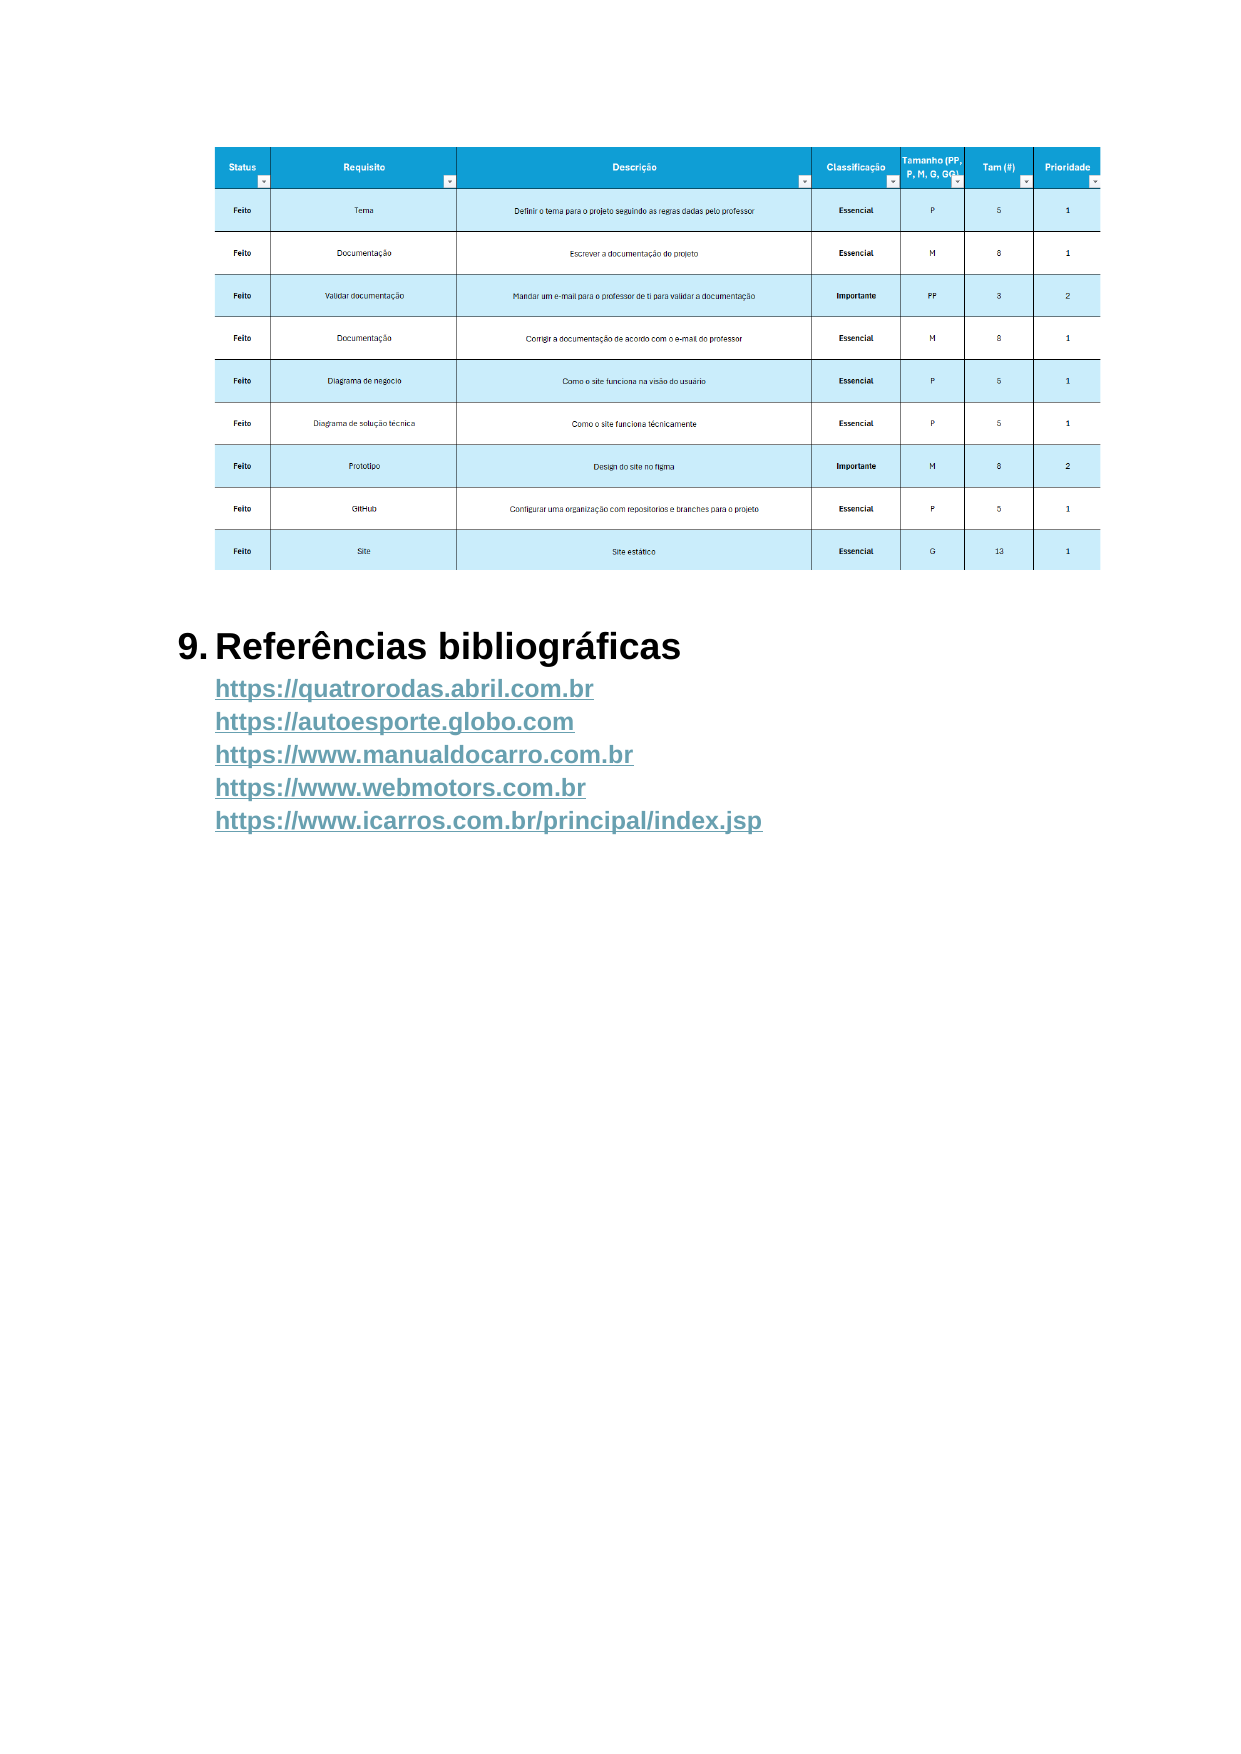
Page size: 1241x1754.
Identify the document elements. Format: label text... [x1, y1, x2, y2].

list https://www.manualdocarro.com.br [215, 740, 1063, 769]
list https://autoesporte.globo.com [215, 707, 1063, 736]
list https://quatrorodas.abril.com.br [215, 674, 1063, 703]
picture [951, 173, 964, 187]
picture [799, 176, 811, 187]
picture [1073, 164, 1081, 170]
picture [1090, 176, 1101, 187]
picture [214, 190, 1101, 570]
picture [444, 176, 456, 187]
list Referências bibliográficas [177, 624, 1063, 667]
picture [1021, 176, 1033, 187]
list https://www.webmotors.com.br [215, 773, 1063, 802]
picture [887, 176, 899, 187]
list https://www.icarros.com.br/principal/index.jsp [215, 806, 1063, 835]
picture [258, 176, 270, 187]
